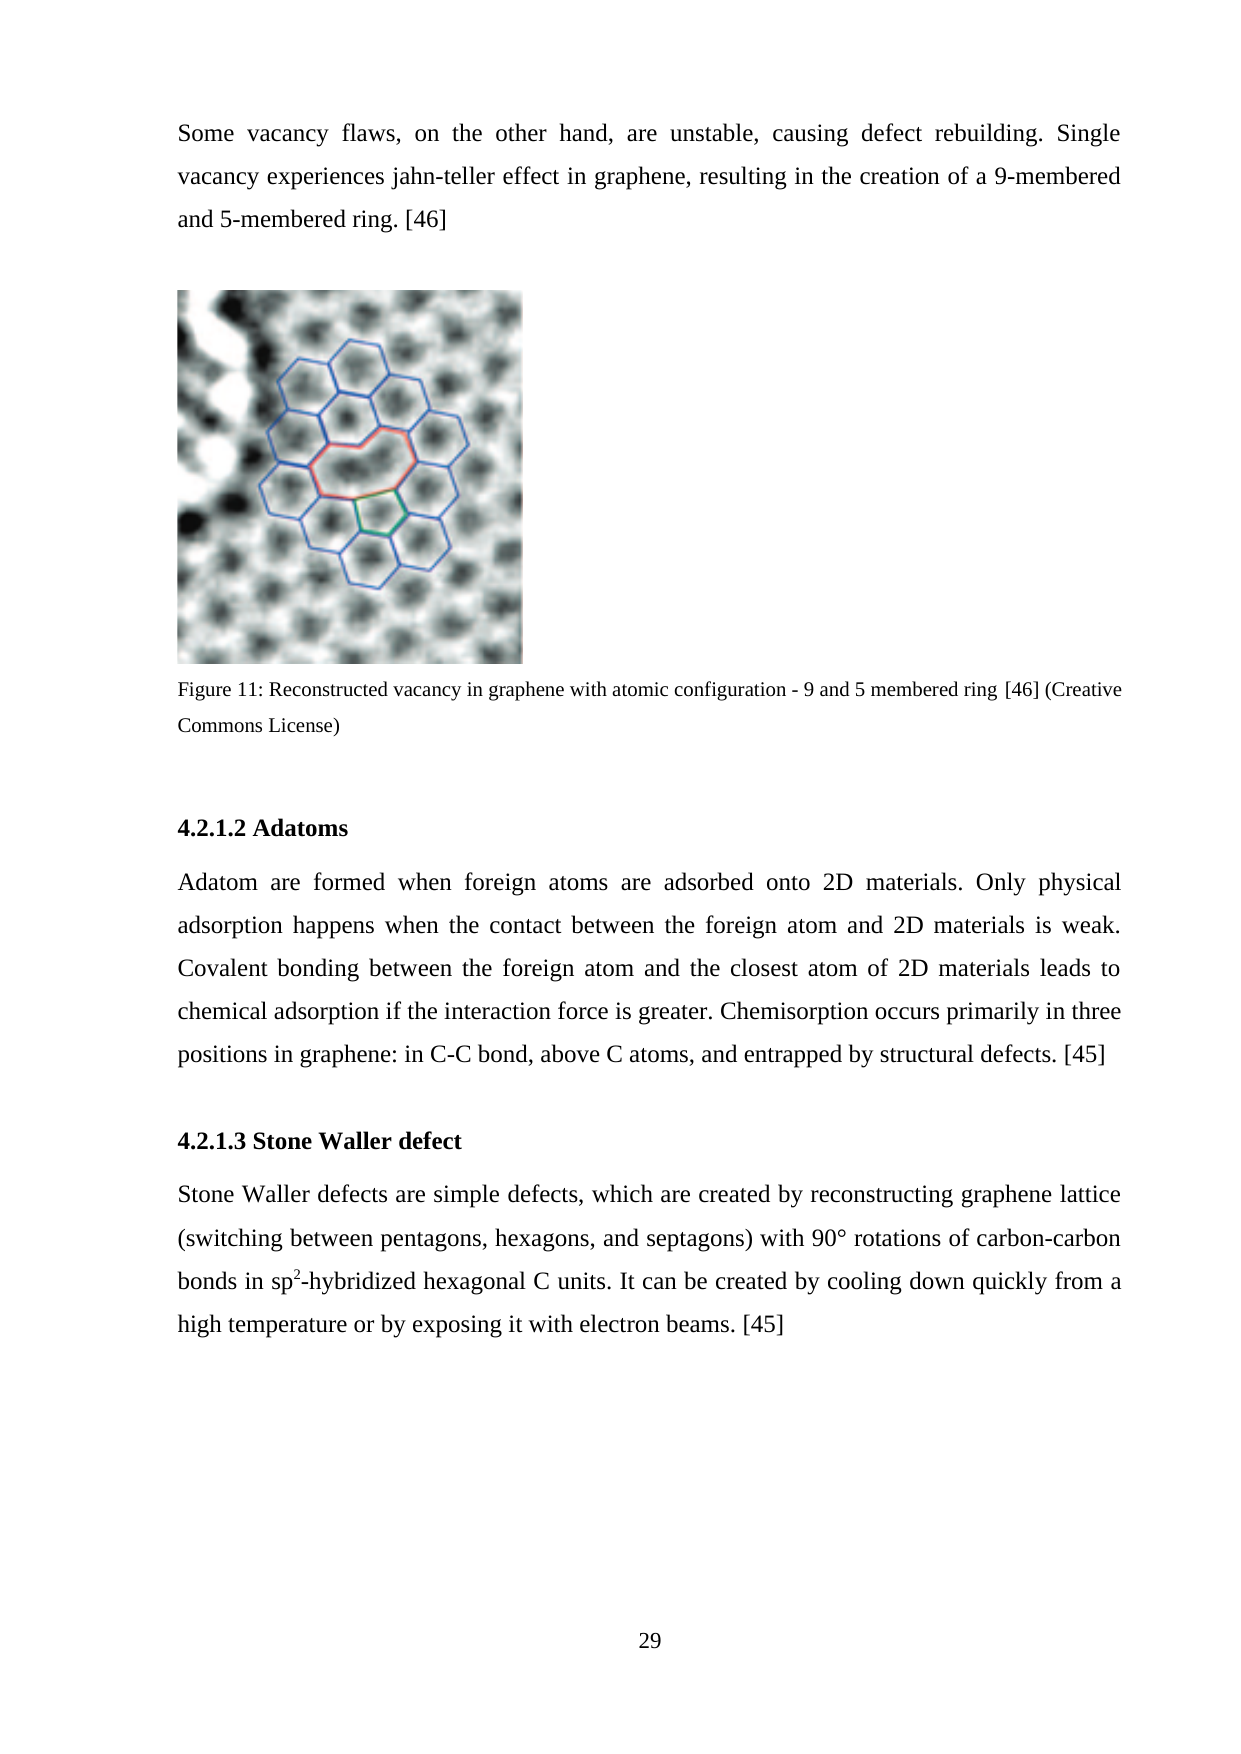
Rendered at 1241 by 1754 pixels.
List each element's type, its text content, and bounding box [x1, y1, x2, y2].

text Some vacancy flaws, on the other hand, are unstable, causing defect rebuilding. Single vacancy experiences jahn-teller effect in graphene, resulting in the creation of a 9-membered and 5-membered ring. [177, 118, 1122, 233]
text Figure : Reconstructed vacancy in graphene with atomic configuration - 9 and 5 membered ring (Creative Commons License) [177, 677, 1122, 737]
text Adatom are formed when foreign atoms are adsorbed onto 2D materials. Only physical adsorption happens when the contact between the foreign atom and 2D materials is weak. Covalent bonding between the foreign atom and the closest atom of 2D materials leads to chemical adsorption if the interaction force is greater. Chemisorption occurs primarily in three positions in graphene: in C-C bond, above C atoms, and entrapped by structural defects. [177, 867, 1122, 1068]
picture [177, 290, 523, 664]
text Stone Waller defects are simple defects, which are created by reconstructing graphene lattice (switching between pentagons, hexagons, and septagons) with 90° rotations of carbon-carbon bonds in sp2-hybridized hexagonal C units. It can be created by cooling down quickly from a high temperature or by exposing it with electron beams. [177, 1179, 1122, 1338]
subtitle 4.2.1.3 Stone Waller defect [177, 1126, 1122, 1154]
subtitle 4.2.1.2 Adatoms [177, 813, 1122, 842]
